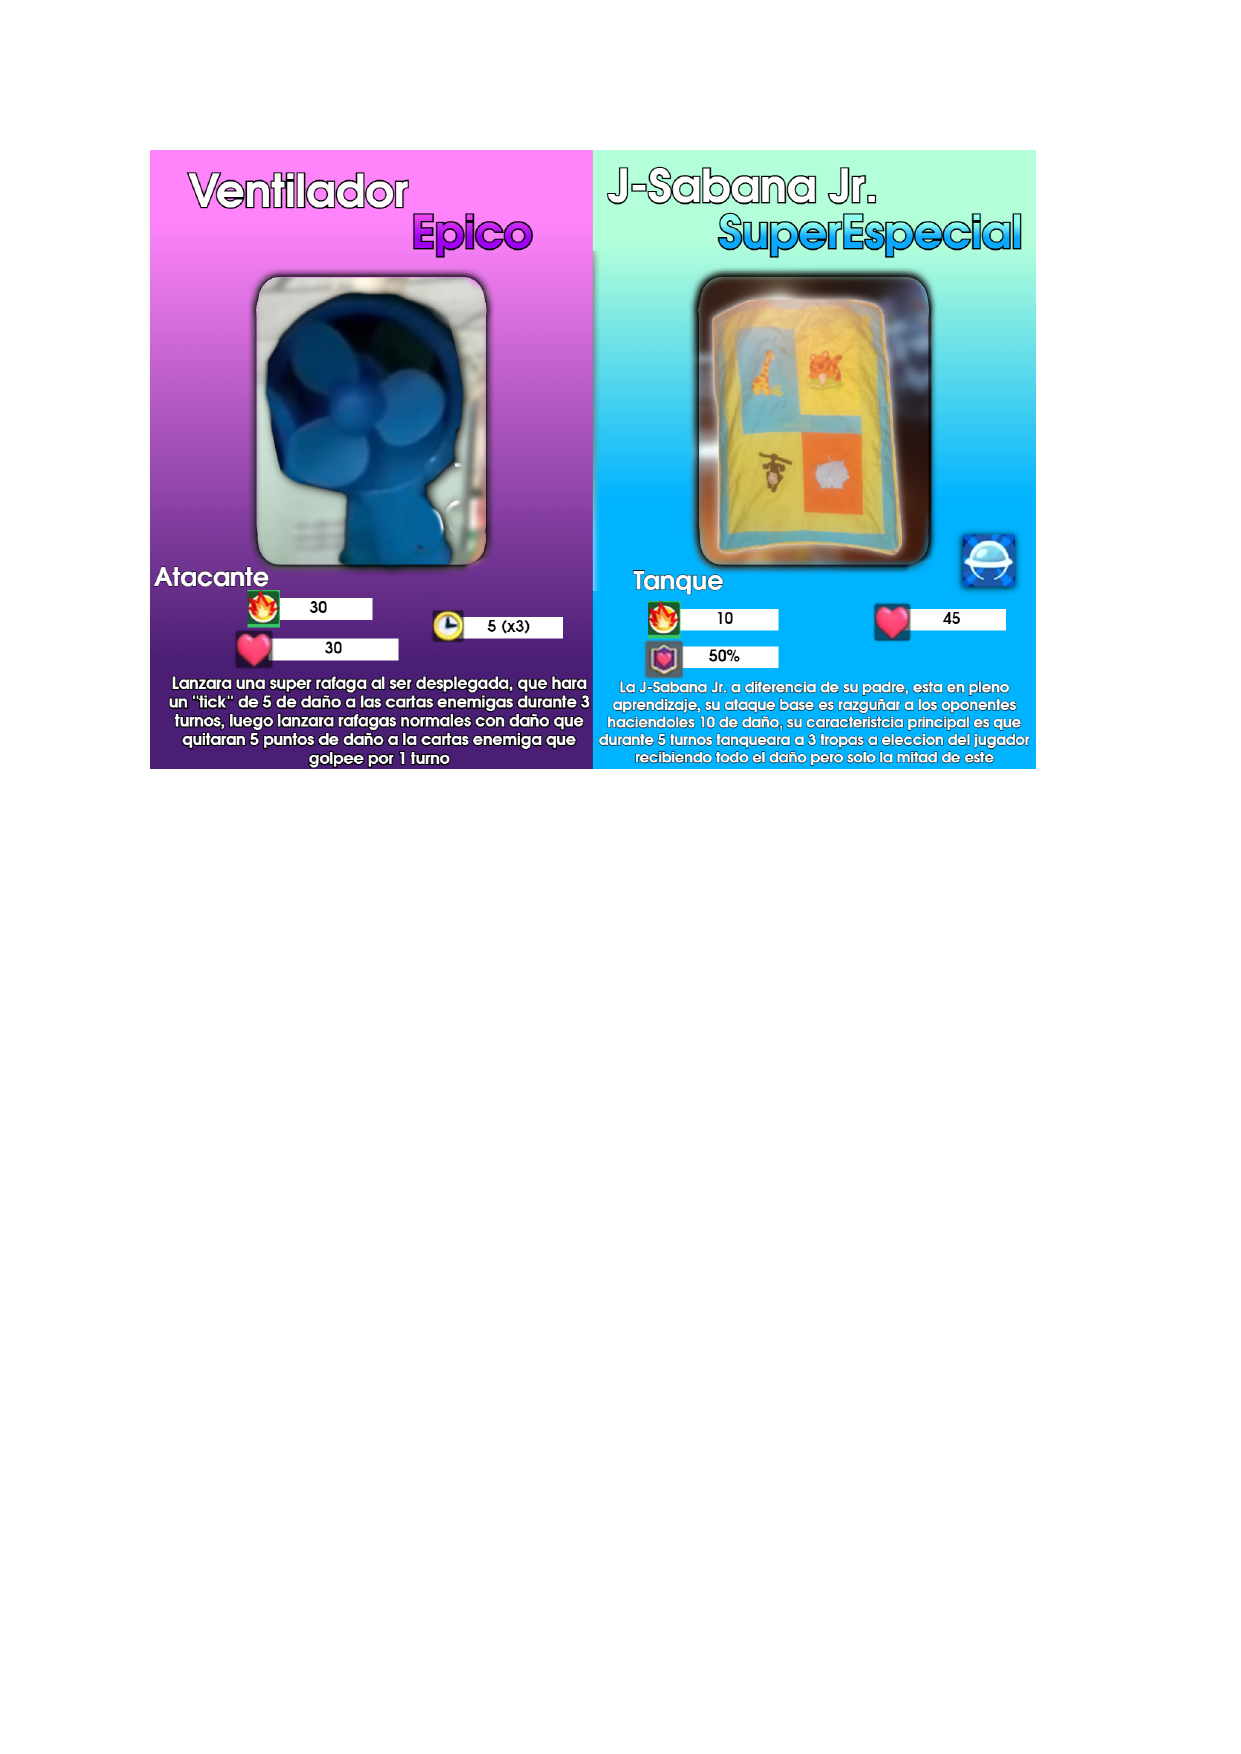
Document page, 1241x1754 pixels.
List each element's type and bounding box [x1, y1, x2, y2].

picture [614, 702, 636, 712]
picture [949, 735, 969, 744]
picture [720, 717, 737, 727]
picture [732, 737, 775, 747]
picture [150, 150, 1036, 769]
picture [706, 702, 719, 709]
picture [646, 641, 778, 678]
picture [660, 753, 683, 762]
picture [1006, 720, 1020, 727]
picture [821, 735, 829, 744]
picture [717, 753, 726, 762]
picture [600, 735, 616, 744]
picture [623, 737, 637, 744]
picture [964, 535, 1014, 586]
picture [948, 685, 964, 692]
picture [694, 576, 705, 589]
picture [870, 682, 895, 692]
picture [818, 755, 836, 762]
picture [638, 735, 644, 744]
picture [905, 702, 913, 709]
picture [970, 685, 977, 694]
picture [886, 755, 892, 762]
picture [609, 717, 614, 727]
picture [753, 753, 764, 762]
picture [860, 704, 867, 713]
picture [983, 685, 1008, 692]
picture [689, 702, 696, 709]
picture [743, 717, 772, 727]
picture [929, 737, 942, 744]
picture [909, 720, 916, 729]
picture [988, 737, 1014, 748]
picture [879, 700, 899, 709]
picture [975, 735, 980, 747]
picture [790, 753, 806, 762]
picture [763, 685, 775, 692]
picture [644, 576, 690, 594]
picture [949, 702, 967, 712]
picture [919, 717, 942, 727]
picture [809, 735, 815, 744]
picture [756, 682, 761, 692]
picture [638, 700, 673, 709]
picture [863, 685, 870, 694]
picture [929, 702, 936, 709]
picture [654, 682, 706, 692]
picture [945, 753, 959, 762]
picture [896, 737, 902, 744]
picture [971, 702, 993, 709]
picture [966, 753, 983, 762]
picture [898, 755, 909, 762]
picture [677, 700, 686, 712]
picture [945, 717, 968, 729]
picture [821, 682, 838, 692]
picture [804, 682, 815, 692]
picture [831, 737, 850, 747]
picture [1023, 737, 1029, 744]
picture [727, 700, 774, 712]
picture [850, 717, 879, 727]
picture [819, 702, 833, 709]
picture [818, 720, 824, 727]
picture [717, 735, 729, 744]
picture [787, 702, 813, 709]
picture [923, 735, 928, 744]
picture [707, 719, 712, 727]
picture [831, 720, 838, 727]
picture [883, 735, 893, 744]
picture [986, 755, 993, 762]
picture [875, 606, 1005, 639]
picture [621, 682, 625, 692]
picture [844, 702, 858, 709]
picture [931, 753, 936, 762]
picture [997, 700, 1015, 709]
picture [857, 753, 869, 762]
picture [892, 717, 896, 727]
picture [777, 685, 792, 692]
picture [795, 737, 803, 744]
picture [919, 700, 928, 709]
picture [628, 685, 634, 692]
picture [731, 753, 748, 762]
picture [994, 720, 1005, 729]
picture [870, 702, 876, 709]
picture [636, 717, 668, 727]
picture [732, 685, 740, 692]
picture [795, 720, 801, 727]
picture [844, 685, 857, 692]
picture [897, 685, 904, 692]
picture [686, 753, 705, 762]
picture [811, 755, 817, 764]
picture [782, 737, 789, 744]
picture [914, 682, 931, 692]
picture [646, 737, 653, 744]
picture [746, 682, 753, 692]
picture [634, 571, 644, 589]
picture [770, 753, 781, 762]
picture [934, 685, 942, 692]
picture [677, 717, 687, 727]
picture [641, 755, 651, 762]
picture [848, 755, 856, 762]
picture [916, 753, 930, 762]
picture [614, 720, 628, 727]
picture [708, 576, 722, 589]
picture [649, 602, 778, 638]
picture [671, 735, 711, 744]
picture [975, 720, 982, 727]
